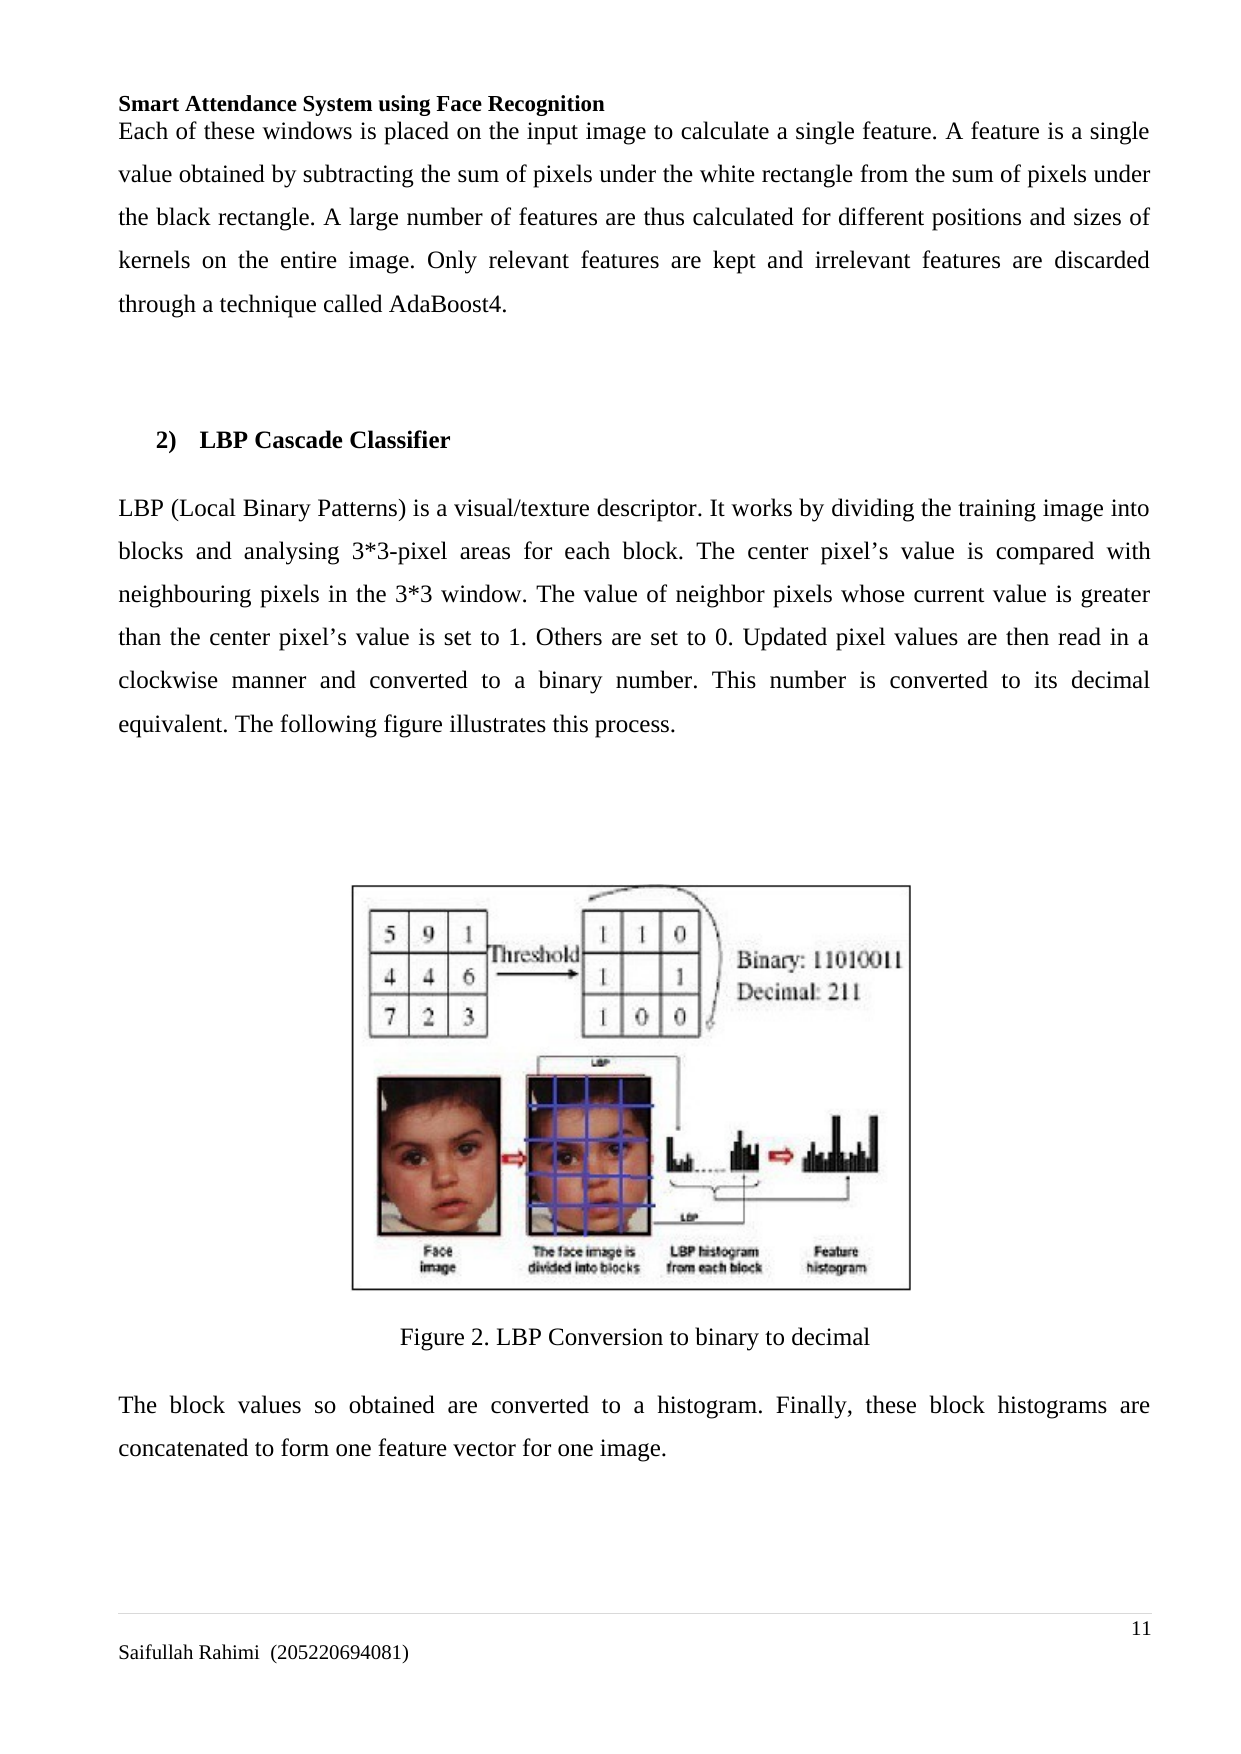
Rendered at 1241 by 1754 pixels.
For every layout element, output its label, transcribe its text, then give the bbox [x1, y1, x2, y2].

text Each of these windows is placed on the input image to calculate a single feature. A feature is a single value obtained by subtracting the sum of pixels under the white rectangle from the sum of pixels under the black rectangle. A large number of features are thus calculated for different positions and sizes of kernels on the entire image. Only relevant features are kept and irrelevant features are discarded through a technique called AdaBoost4. [118, 116, 1152, 317]
list LBP Cascade Classifier [156, 425, 1152, 454]
text LBP (Local Binary Patterns) is a visual/texture descriptor. It works by dividing the training image into blocks and analysing 3*3-pixel areas for each block. The center pixel’s value is compared with neighbouring pixels in the 3*3 window. The value of neighbor pixels whose current value is greater than the center pixel’s value is set to 1. Others are set to 0. Updated pixel values are then read in a clockwise manner and converted to a binary number. This number is converted to its decimal equivalent. The following figure illustrates this process. [118, 493, 1152, 737]
text The block values so obtained are converted to a histogram. Finally, these block histograms are concatenated to form one feature vector for one image. [118, 1390, 1152, 1462]
picture [349, 884, 911, 1292]
text Figure 2. LBP Conversion to binary to decimal [118, 1322, 1152, 1351]
